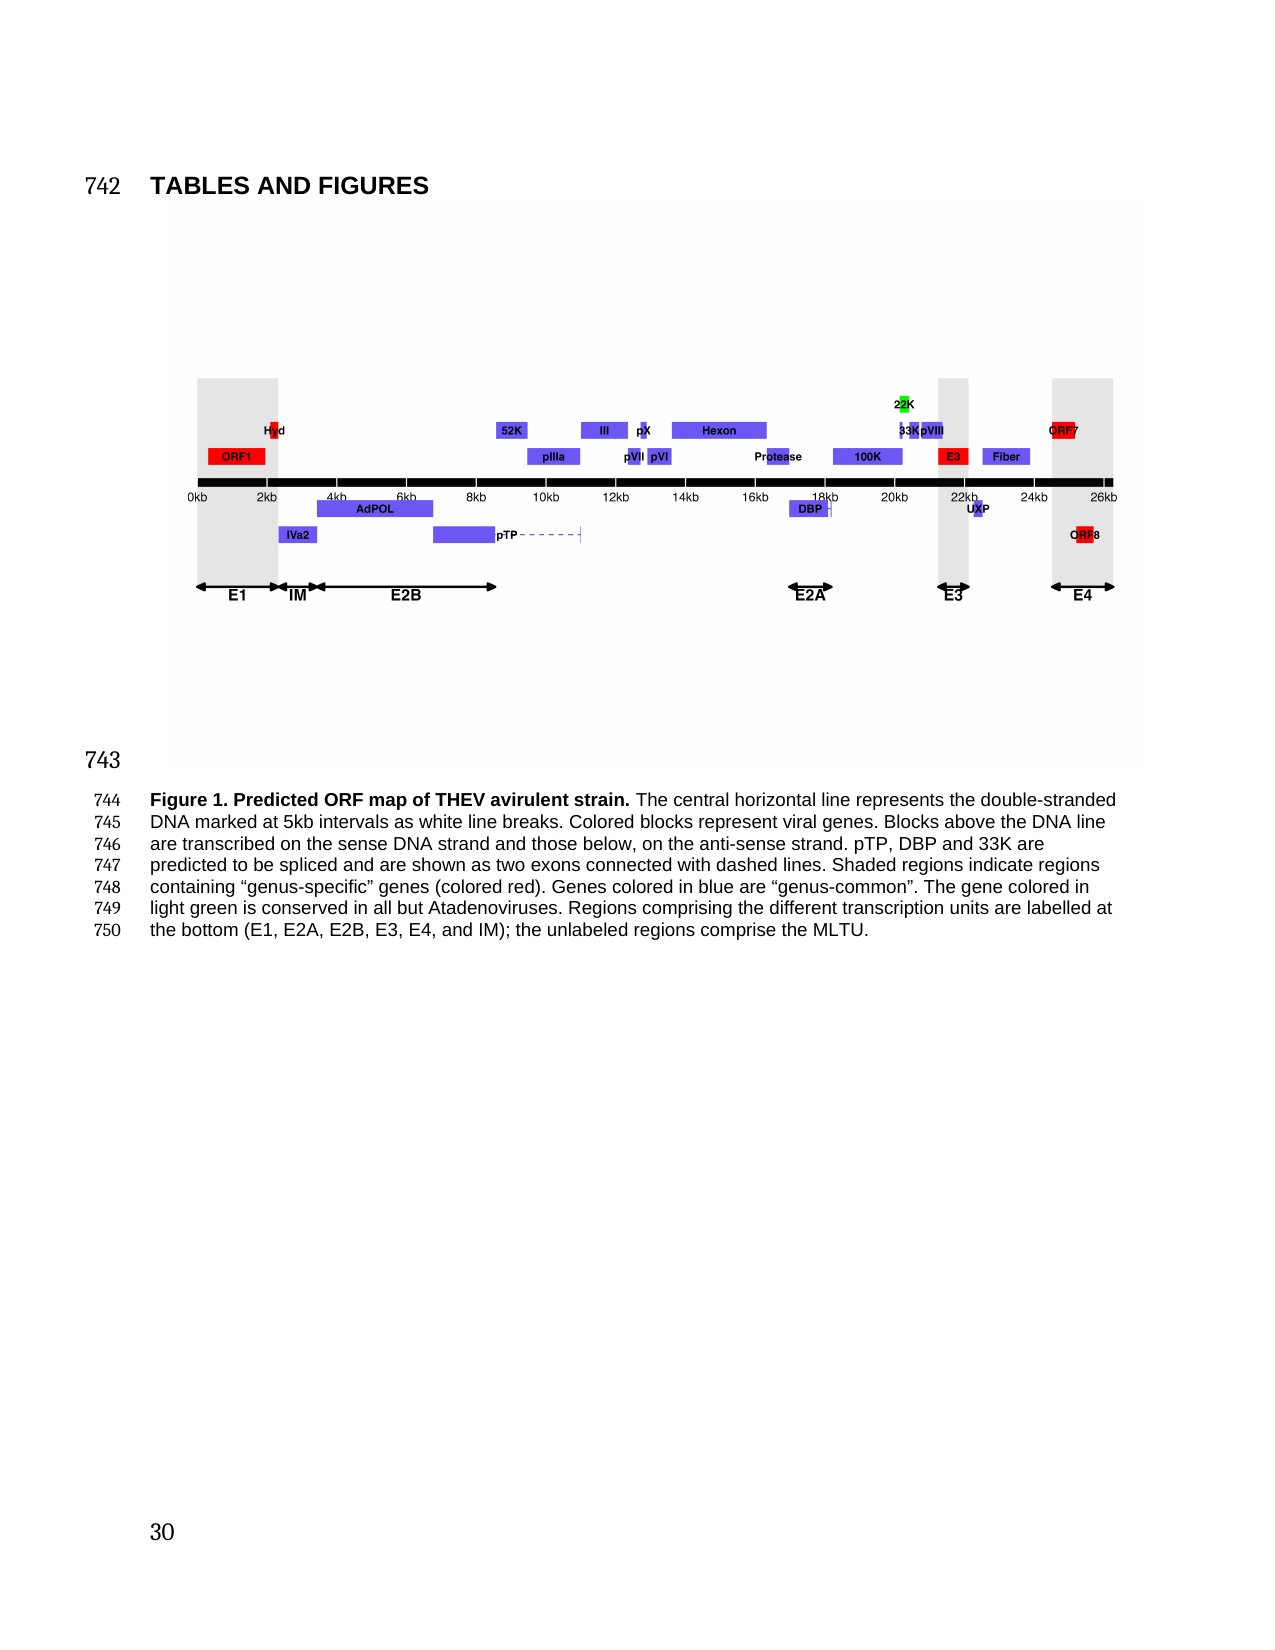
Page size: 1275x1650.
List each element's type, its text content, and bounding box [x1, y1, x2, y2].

picture [168, 199, 1144, 769]
subtitle TABLES AND FIGURES [150, 171, 1125, 199]
text Figure 1. Predicted ORF map of THEV avirulent strain. The central horizontal line represents the double-stranded DNA marked at 5kb intervals as white line breaks. Colored blocks represent viral genes. Blocks above the DNA line are transcribed on the sense DNA strand and those below, on the anti-sense strand. pTP, DBP and 33K are predicted to be spliced and are shown as two exons connected with dashed lines. Shaded regions indicate regions containing “genus-specific” genes (colored red). Genes colored in blue are “genus-common”. The gene colored in light green is conserved in all but Atadenoviruses. Regions comprising the different transcription units are labelled at the bottom (E1, E2A, E2B, E3, E4, and IM); the unlabeled regions comprise the MLTU. [150, 789, 1125, 940]
